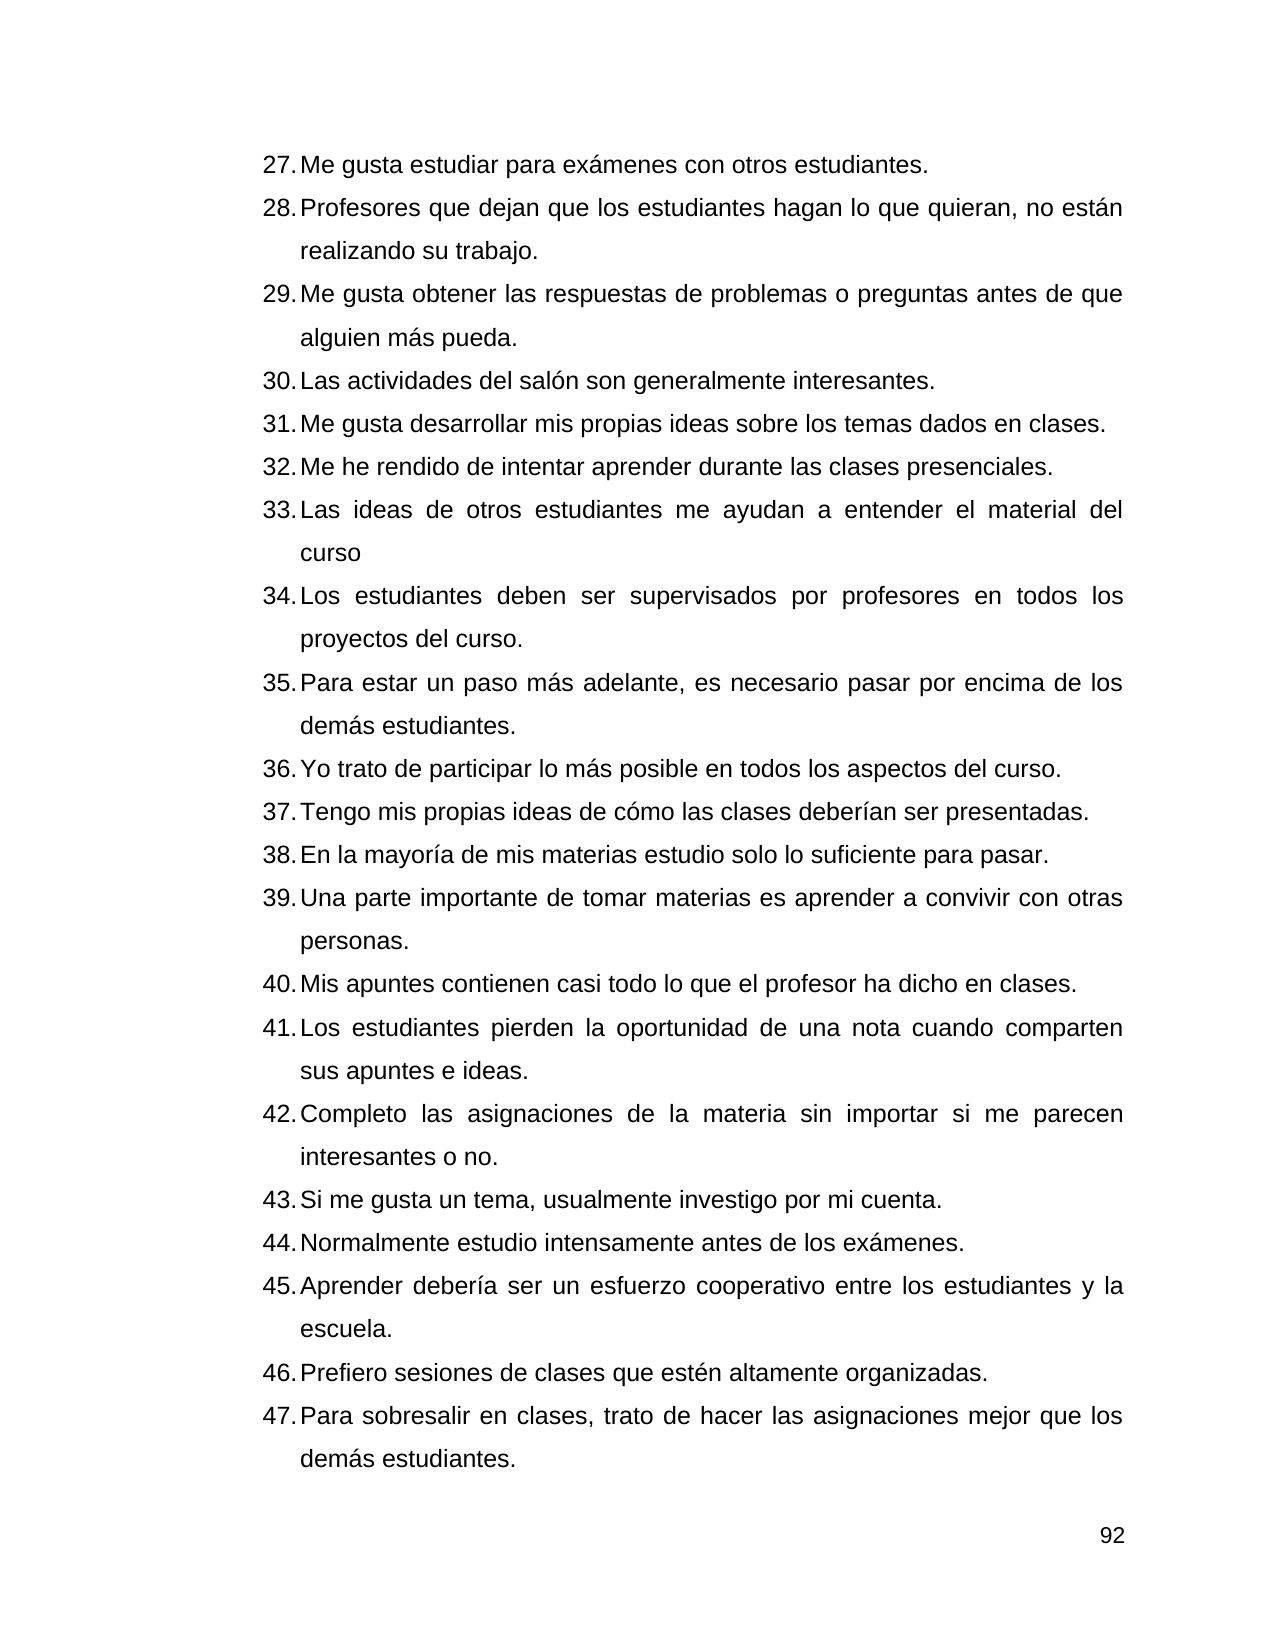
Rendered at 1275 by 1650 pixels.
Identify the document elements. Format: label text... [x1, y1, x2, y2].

list Prefiero sesiones de clases que estén altamente organizadas. [262, 1357, 1125, 1386]
list Me gusta estudiar para exámenes con otros estudiantes. [262, 150, 1125, 179]
list Tengo mis propias ideas de cómo las clases deberían ser presentadas. [262, 797, 1125, 826]
list Aprender debería ser un esfuerzo cooperativo entre los estudiantes y la escuela. [262, 1271, 1125, 1343]
list Una parte importante de tomar materias es aprender a convivir con otras personas. [262, 883, 1125, 955]
list Me gusta desarrollar mis propias ideas sobre los temas dados en clases. [262, 409, 1125, 437]
list Los estudiantes deben ser supervisados por profesores en todos los proyectos del curso. [262, 581, 1125, 653]
list Para estar un paso más adelante, es necesario pasar por encima de los demás estudiantes. [262, 667, 1125, 739]
list Yo trato de participar lo más posible en todos los aspectos del curso. [262, 754, 1125, 782]
list Las actividades del salón son generalmente interesantes. [262, 366, 1125, 394]
list Me he rendido de intentar aprender durante las clases presenciales. [262, 452, 1125, 481]
list Si me gusta un tema, usualmente investigo por mi cuenta. [262, 1185, 1125, 1214]
list Los estudiantes pierden la oportunidad de una nota cuando comparten sus apuntes e ideas. [262, 1012, 1125, 1084]
list Las ideas de otros estudiantes me ayudan a entender el material del curso [262, 495, 1125, 567]
list Completo las asignaciones de la materia sin importar si me parecen interesantes o no. [262, 1099, 1125, 1171]
list Para sobresalir en clases, trato de hacer las asignaciones mejor que los demás estudiantes. [262, 1401, 1125, 1472]
list Me gusta obtener las respuestas de problemas o preguntas antes de que alguien más pueda. [262, 279, 1125, 351]
list En la mayoría de mis materias estudio solo lo suficiente para pasar. [262, 840, 1125, 869]
list Mis apuntes contienen casi todo lo que el profesor ha dicho en clases. [262, 969, 1125, 998]
list Profesores que dejan que los estudiantes hagan lo que quieran, no están realizando su trabajo. [262, 193, 1125, 265]
list Normalmente estudio intensamente antes de los exámenes. [262, 1228, 1125, 1257]
